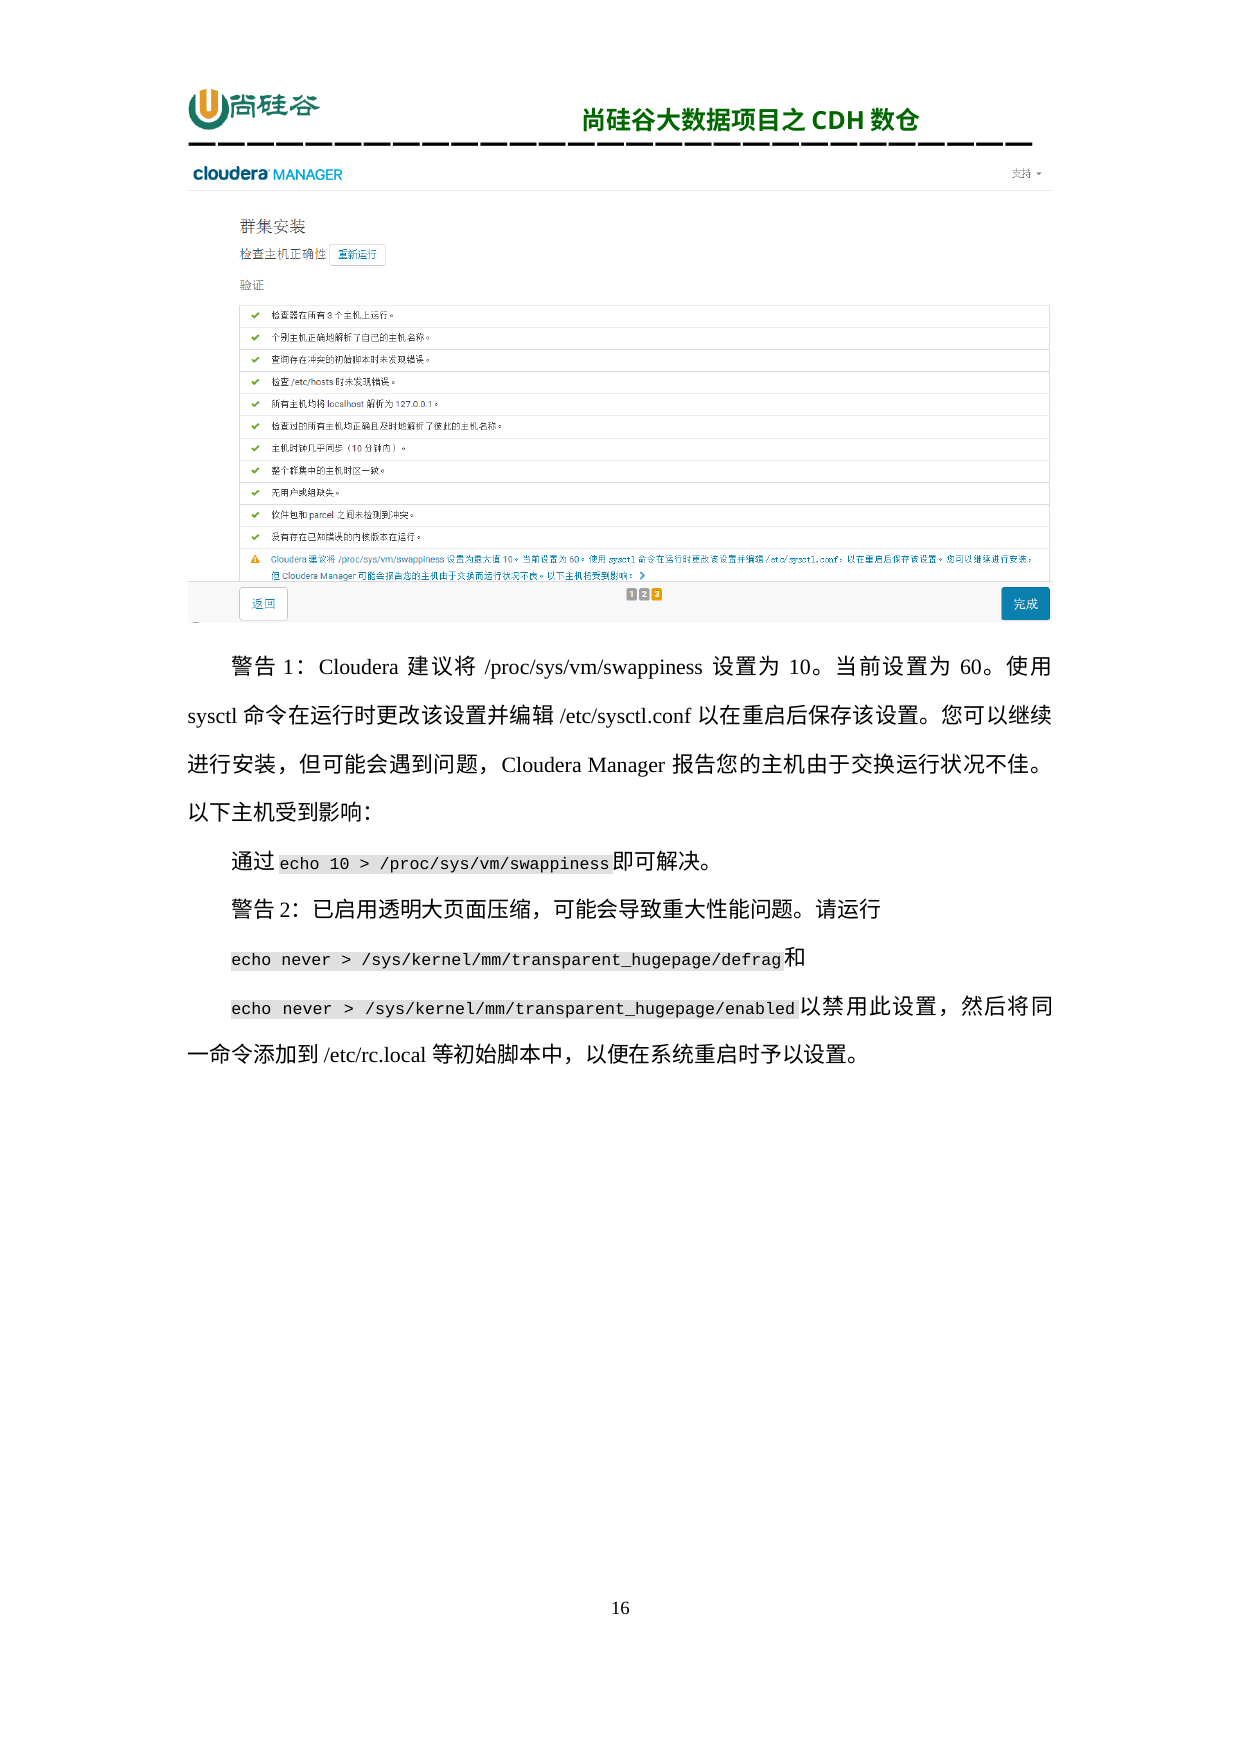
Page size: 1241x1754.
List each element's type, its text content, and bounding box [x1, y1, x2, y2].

text 通过echo 10 > /proc/sys/vm/swappiness即可解决。 [187, 843, 1053, 876]
text echo never > /sys/kernel/mm/transparent_hugepage/defrag和 [187, 940, 1053, 972]
text 警告1：Cloudera 建议将 /proc/sys/vm/swappiness 设置为 10。当前设置为 60。使用 sysctl 命令在运行时更改该设置并编辑 /etc/sysctl.conf 以在重启后保存该设置。您可以继续进行安装，但可能会遇到问题，Cloudera Manager 报告您的主机由于交换运行状况不佳。以下主机受到影响： [187, 649, 1053, 827]
text 警告2：已启用透明大页面压缩，可能会导致重大性能问题。请运行 [187, 892, 1053, 924]
text echo never > /sys/kernel/mm/transparent_hugepage/enabled以禁用此设置，然后将同一命令添加到 /etc/rc.local 等初始脚本中，以便在系统重启时予以设置。 [187, 988, 1053, 1069]
picture [187, 88, 320, 130]
picture [187, 161, 1053, 623]
